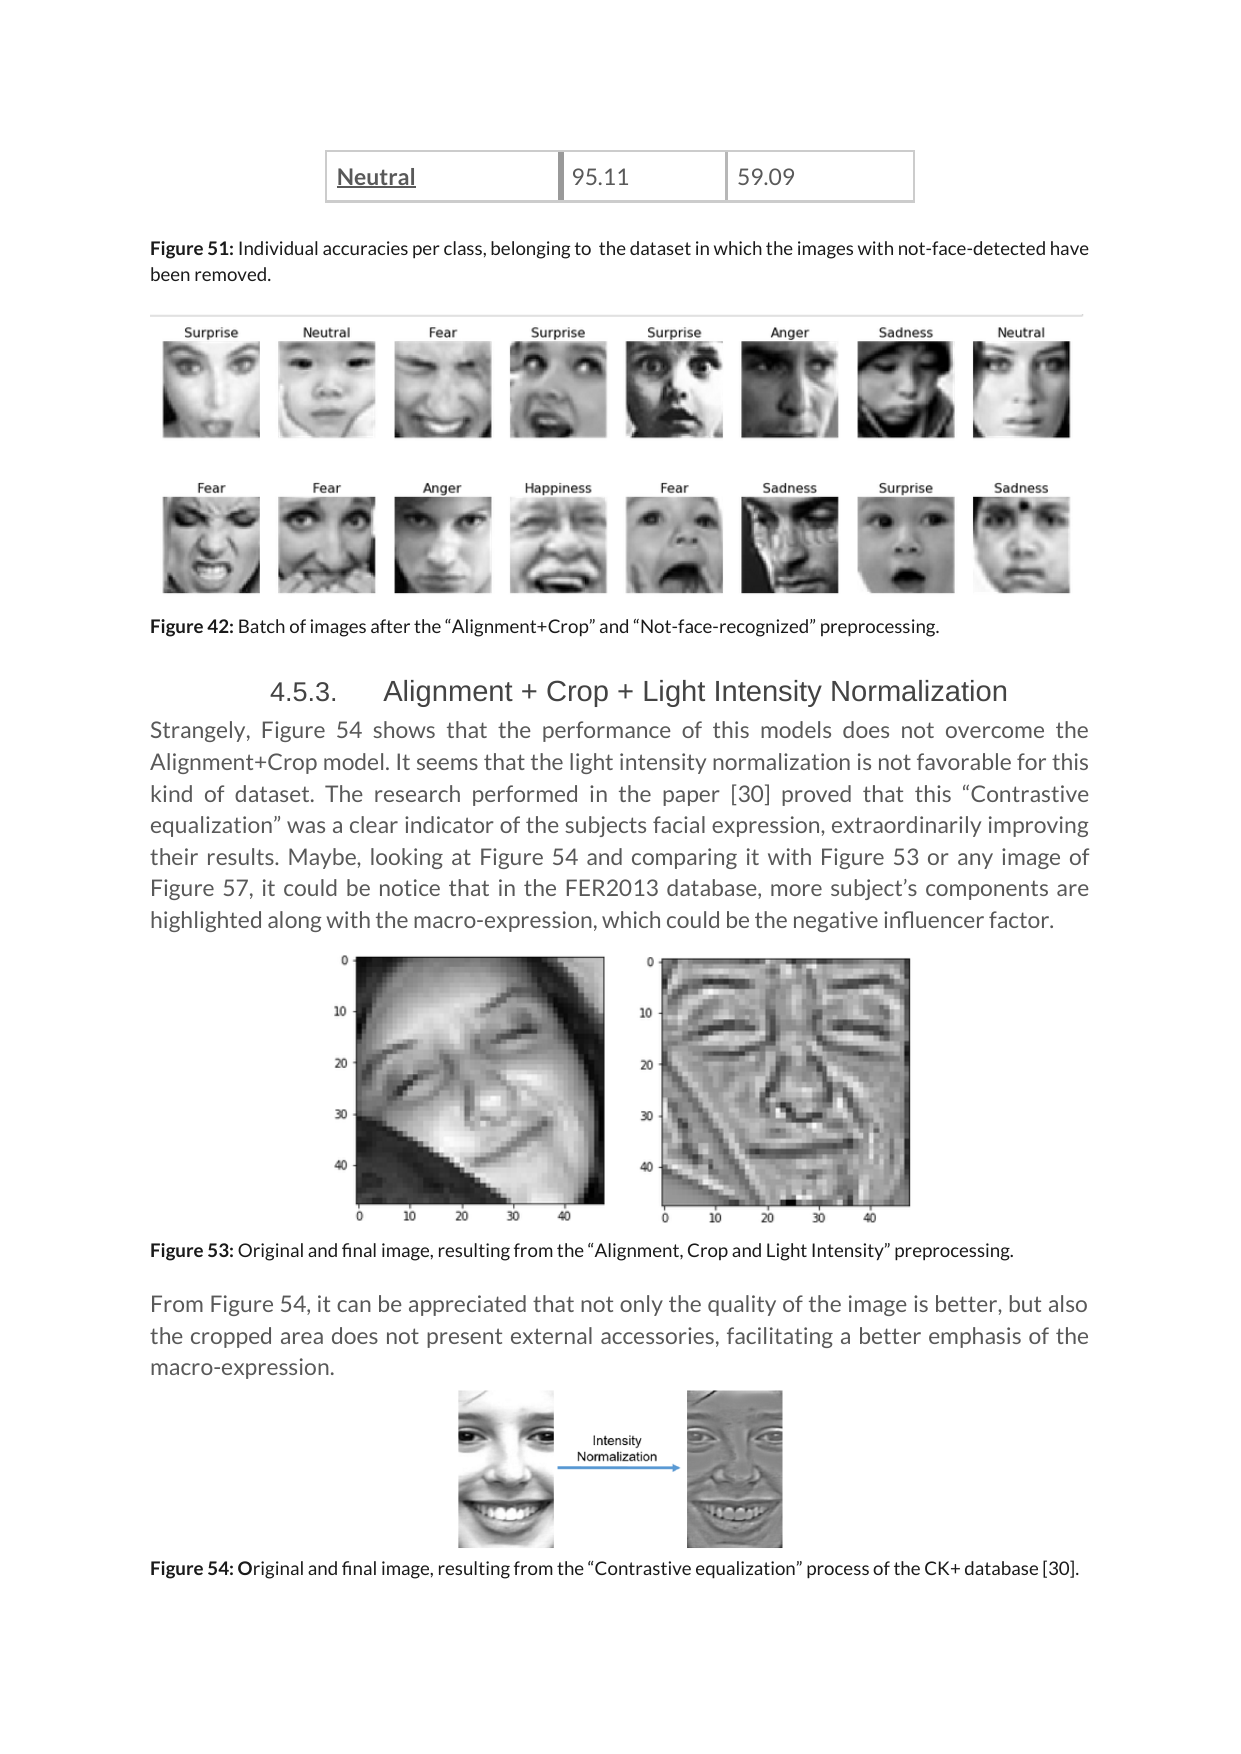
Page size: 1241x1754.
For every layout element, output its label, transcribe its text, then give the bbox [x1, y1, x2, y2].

text Figure 53: Original and final image, resulting from the “Alignment, Crop and Light Intensity” preprocessing. [150, 1238, 1090, 1261]
table_cell Neutral [327, 152, 558, 200]
subtitle Alignment + Crop + Light Intensity Normalization [337, 674, 1090, 708]
table_cell 95.11 [564, 152, 725, 200]
text Figure 54: Original and final image, resulting from the “Contrastive equalization” process of the CK+ database [30]. [150, 1557, 1090, 1579]
text Figure 42: Batch of images after the “Alignment+Crop” and “Not-face-recognized” preprocessing. [150, 615, 1090, 638]
picture [454, 1384, 787, 1553]
text From Figure 54, it can be appreciated that not only the quality of the image is better, but also the cropped area does not present external accessories, facilitating a better emphasis of the macro-expression. [150, 1290, 1090, 1381]
picture [150, 314, 1091, 612]
picture [319, 937, 921, 1235]
text Figure 51: Individual accuracies per class, belonging to the dataset in which the images with not-face-detected have been removed. [150, 237, 1090, 285]
table_cell 59.09 [728, 152, 913, 200]
text Strangely, Figure 54 shows that the performance of this models does not overcome the Alignment+Crop model. It seems that the light intensity normalization is not favorable for this kind of dataset. The research performed in the paper [30] proved that this “Contrastive equalization” was a clear indicator of the subjects facial expression, extraordinarily improving their results. Maybe, looking at Figure 54 and comparing it with Figure 53 or any image of Figure 57, it could be notice that in the FER2013 database, more subject’s components are highlighted along with the macro-expression, which could be the negative influencer factor. [150, 716, 1090, 933]
